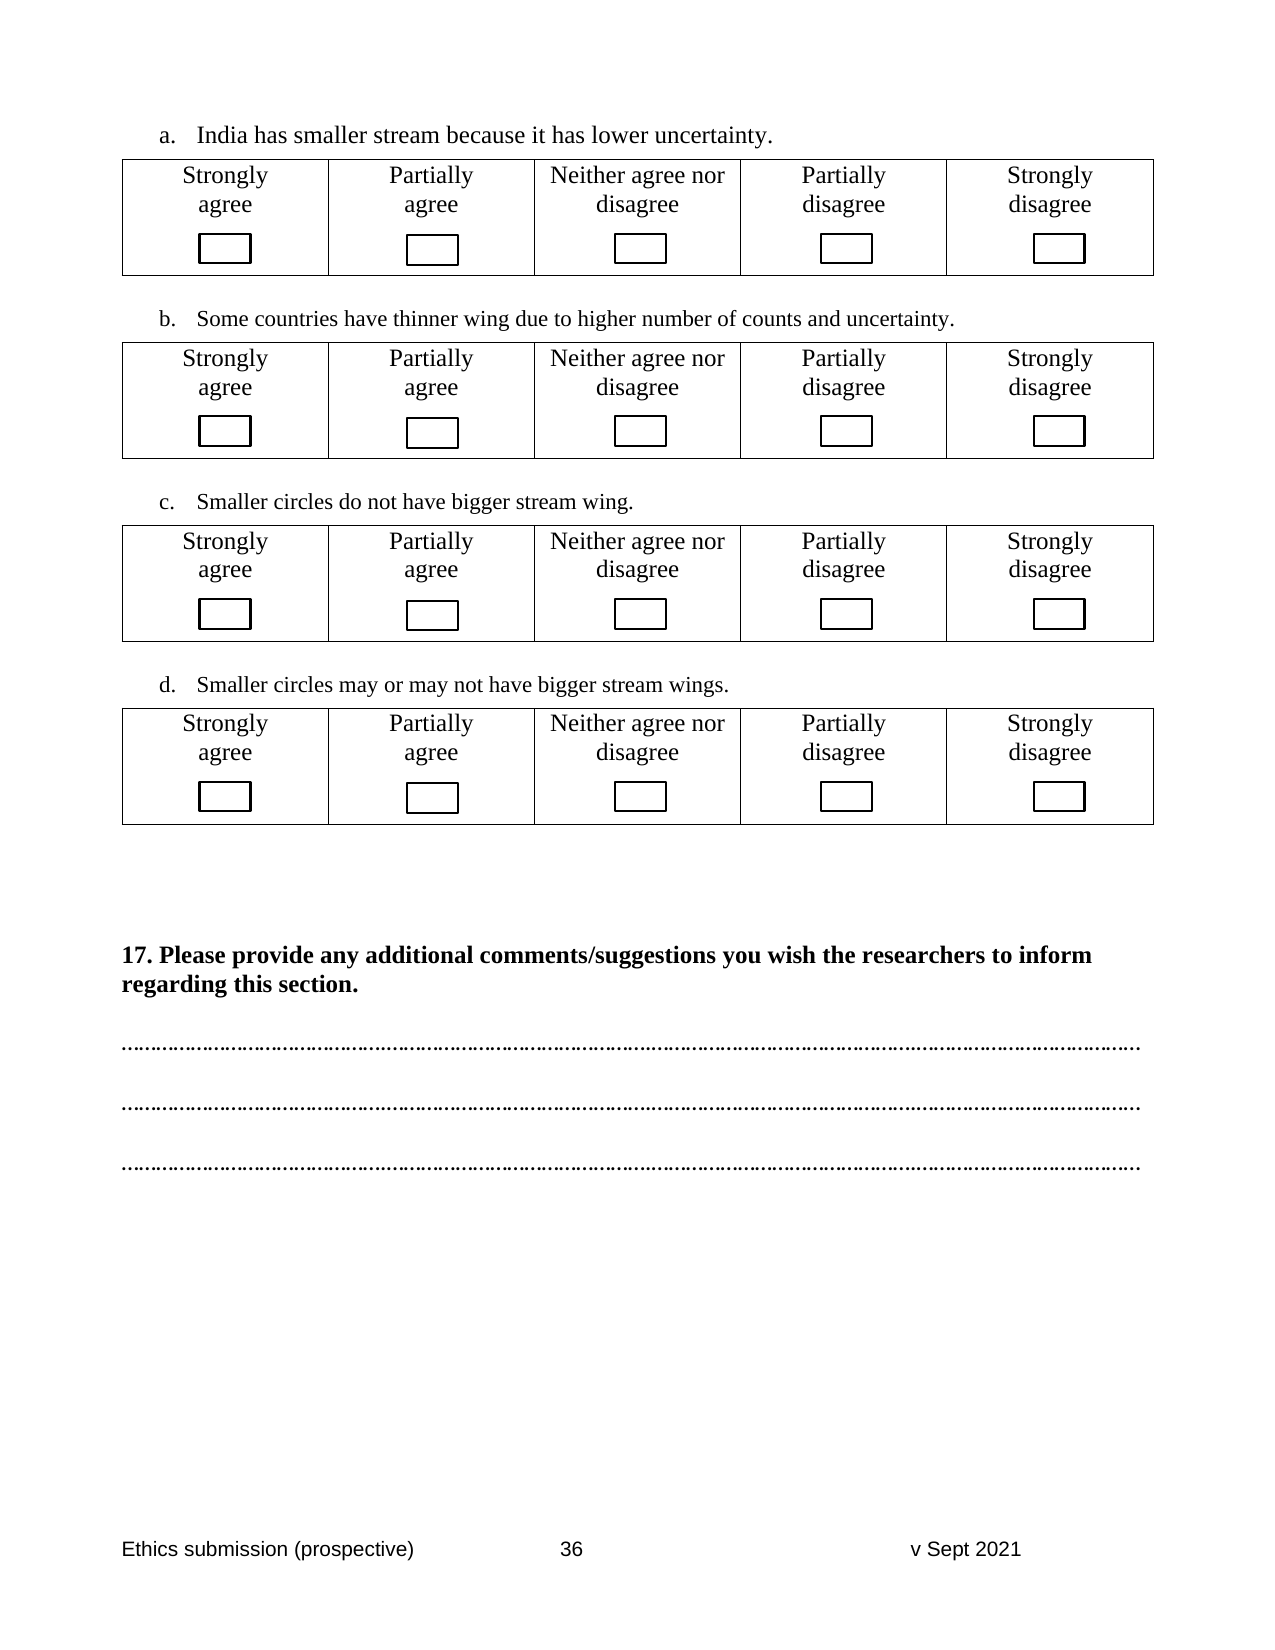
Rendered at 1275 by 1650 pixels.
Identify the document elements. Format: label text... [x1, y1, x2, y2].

table_header Partially agree [329, 160, 534, 275]
list Smaller circles do not have bigger stream wing. [159, 488, 1153, 514]
table_header Partially agree [329, 709, 534, 823]
list Smaller circles may or may not have bigger stream wings. [159, 671, 1153, 697]
table_header Partially disagree [741, 160, 946, 275]
table_header Strongly disagree [947, 343, 1153, 458]
table_header Partially disagree [741, 709, 946, 823]
table_header Strongly agree [123, 526, 328, 641]
text ……………………………………….……………………………………….……………………………………….………………………………… [121, 1086, 1153, 1117]
text 17. Please provide any additional comments/suggestions you wish the researchers to inform regarding this section. [121, 940, 1153, 997]
list India has smaller stream because it has lower uncertainty. [159, 120, 1153, 149]
text ……………………………………….……………………………………….……………………………………….………………………………… [121, 1146, 1153, 1176]
table_header Neither agree nor disagree [535, 709, 740, 823]
table_header Strongly disagree [947, 709, 1153, 823]
table_header Strongly agree [123, 709, 328, 823]
table_header Partially agree [329, 343, 534, 458]
list Some countries have thinner wing due to higher number of counts and uncertainty. [159, 306, 1153, 332]
text ……………………………………….……………………………………….……………………………………….………………………………… [121, 1027, 1153, 1057]
table_header Neither agree nor disagree [535, 343, 740, 458]
table_header Strongly disagree [947, 526, 1153, 641]
table_header Partially disagree [741, 343, 946, 458]
table_header Neither agree nor disagree [535, 526, 740, 641]
table_header Partially disagree [741, 526, 946, 641]
table_header Strongly disagree [947, 160, 1153, 275]
table_header Neither agree nor disagree [535, 160, 740, 275]
table_header Strongly agree [123, 343, 328, 458]
table_header Strongly agree [123, 160, 328, 275]
table_header Partially agree [329, 526, 534, 641]
